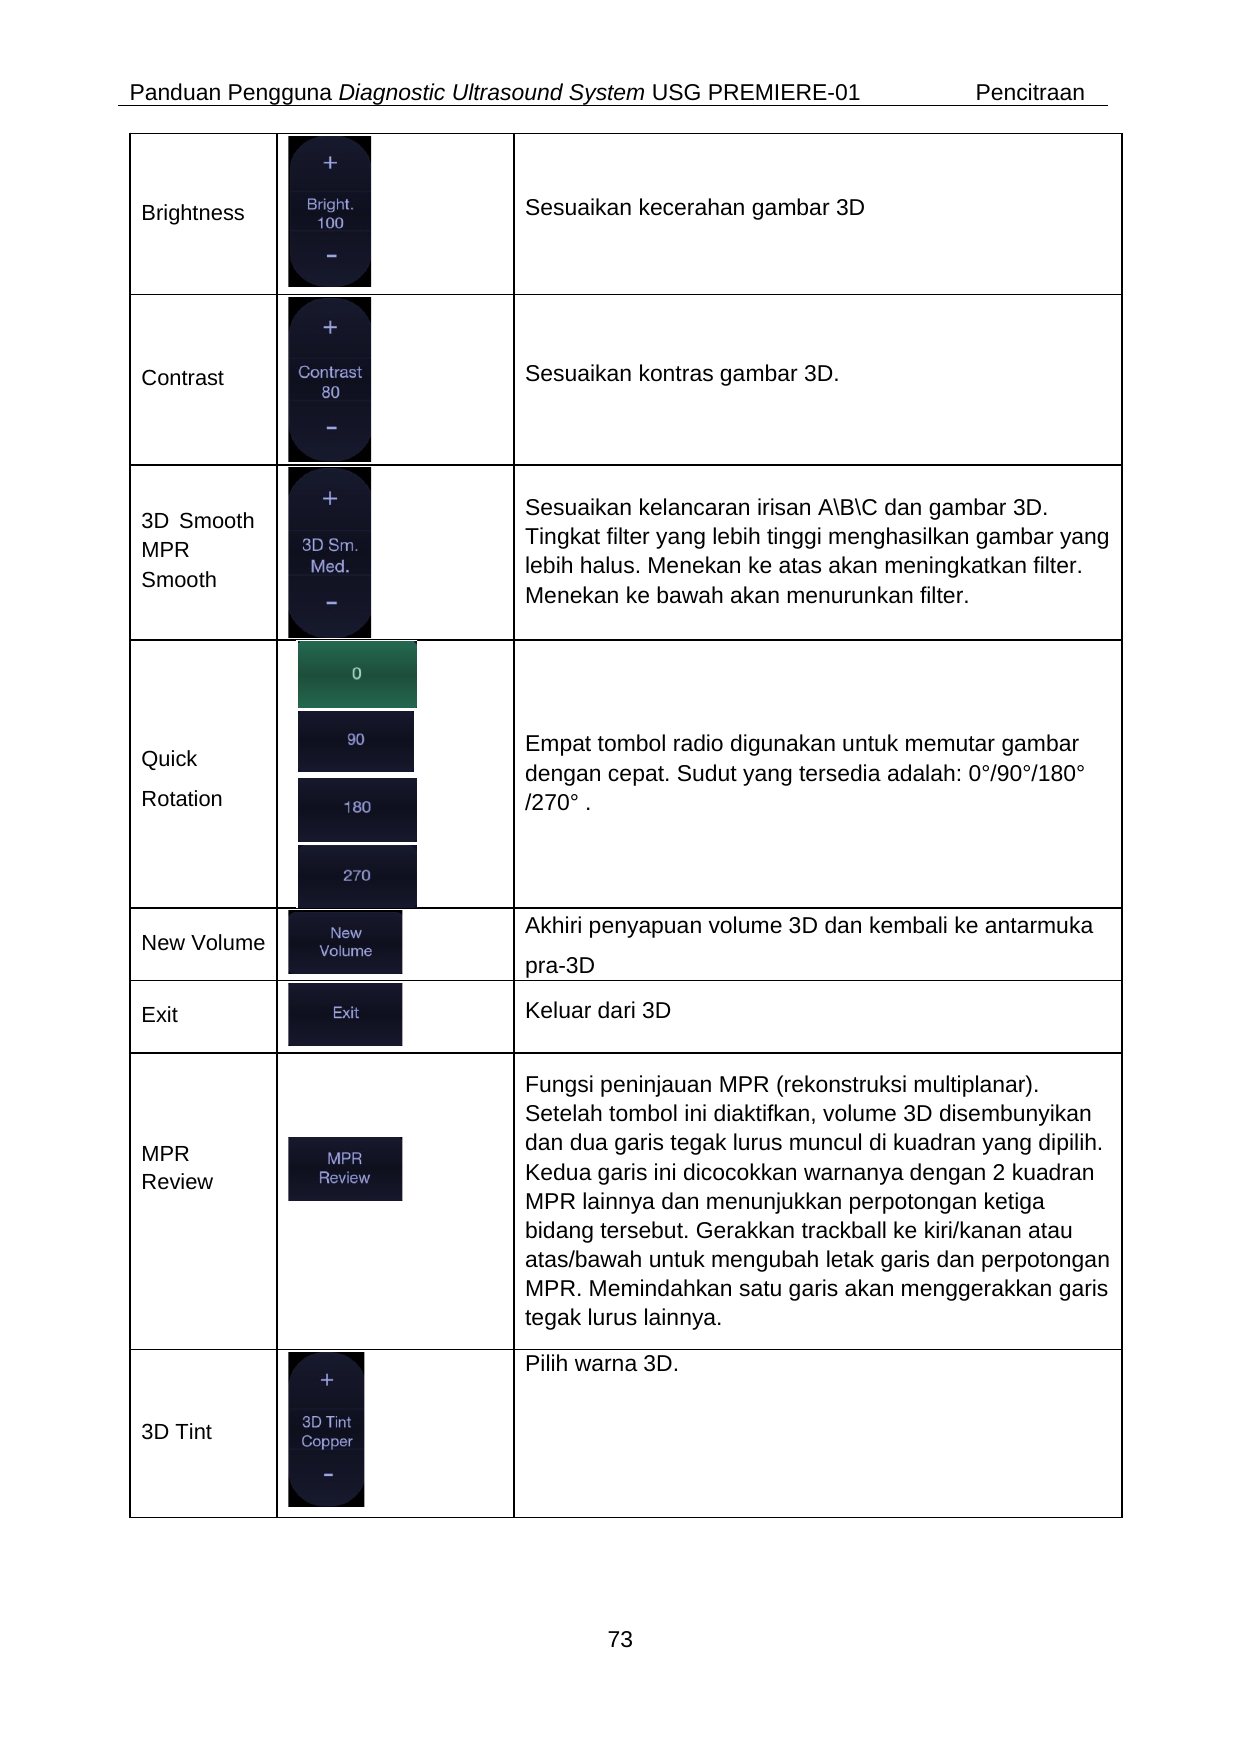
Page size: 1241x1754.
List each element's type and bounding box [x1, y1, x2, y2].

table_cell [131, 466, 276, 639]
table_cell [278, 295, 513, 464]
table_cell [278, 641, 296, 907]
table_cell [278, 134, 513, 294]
picture [288, 983, 403, 1046]
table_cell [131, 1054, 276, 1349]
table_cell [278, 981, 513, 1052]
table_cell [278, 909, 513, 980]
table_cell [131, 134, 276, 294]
picture [288, 910, 403, 974]
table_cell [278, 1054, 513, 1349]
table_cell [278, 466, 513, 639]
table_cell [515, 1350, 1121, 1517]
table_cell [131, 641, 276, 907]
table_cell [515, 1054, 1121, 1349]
picture [296, 640, 418, 908]
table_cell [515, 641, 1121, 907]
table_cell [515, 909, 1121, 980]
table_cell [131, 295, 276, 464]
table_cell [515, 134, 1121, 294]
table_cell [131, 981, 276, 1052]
picture [288, 136, 372, 287]
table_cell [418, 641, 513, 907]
picture [288, 1352, 365, 1507]
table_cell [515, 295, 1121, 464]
picture [288, 297, 372, 462]
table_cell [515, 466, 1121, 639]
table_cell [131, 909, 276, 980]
picture [288, 467, 372, 638]
picture [288, 1137, 403, 1201]
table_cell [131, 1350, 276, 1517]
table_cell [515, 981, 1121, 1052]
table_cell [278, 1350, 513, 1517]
